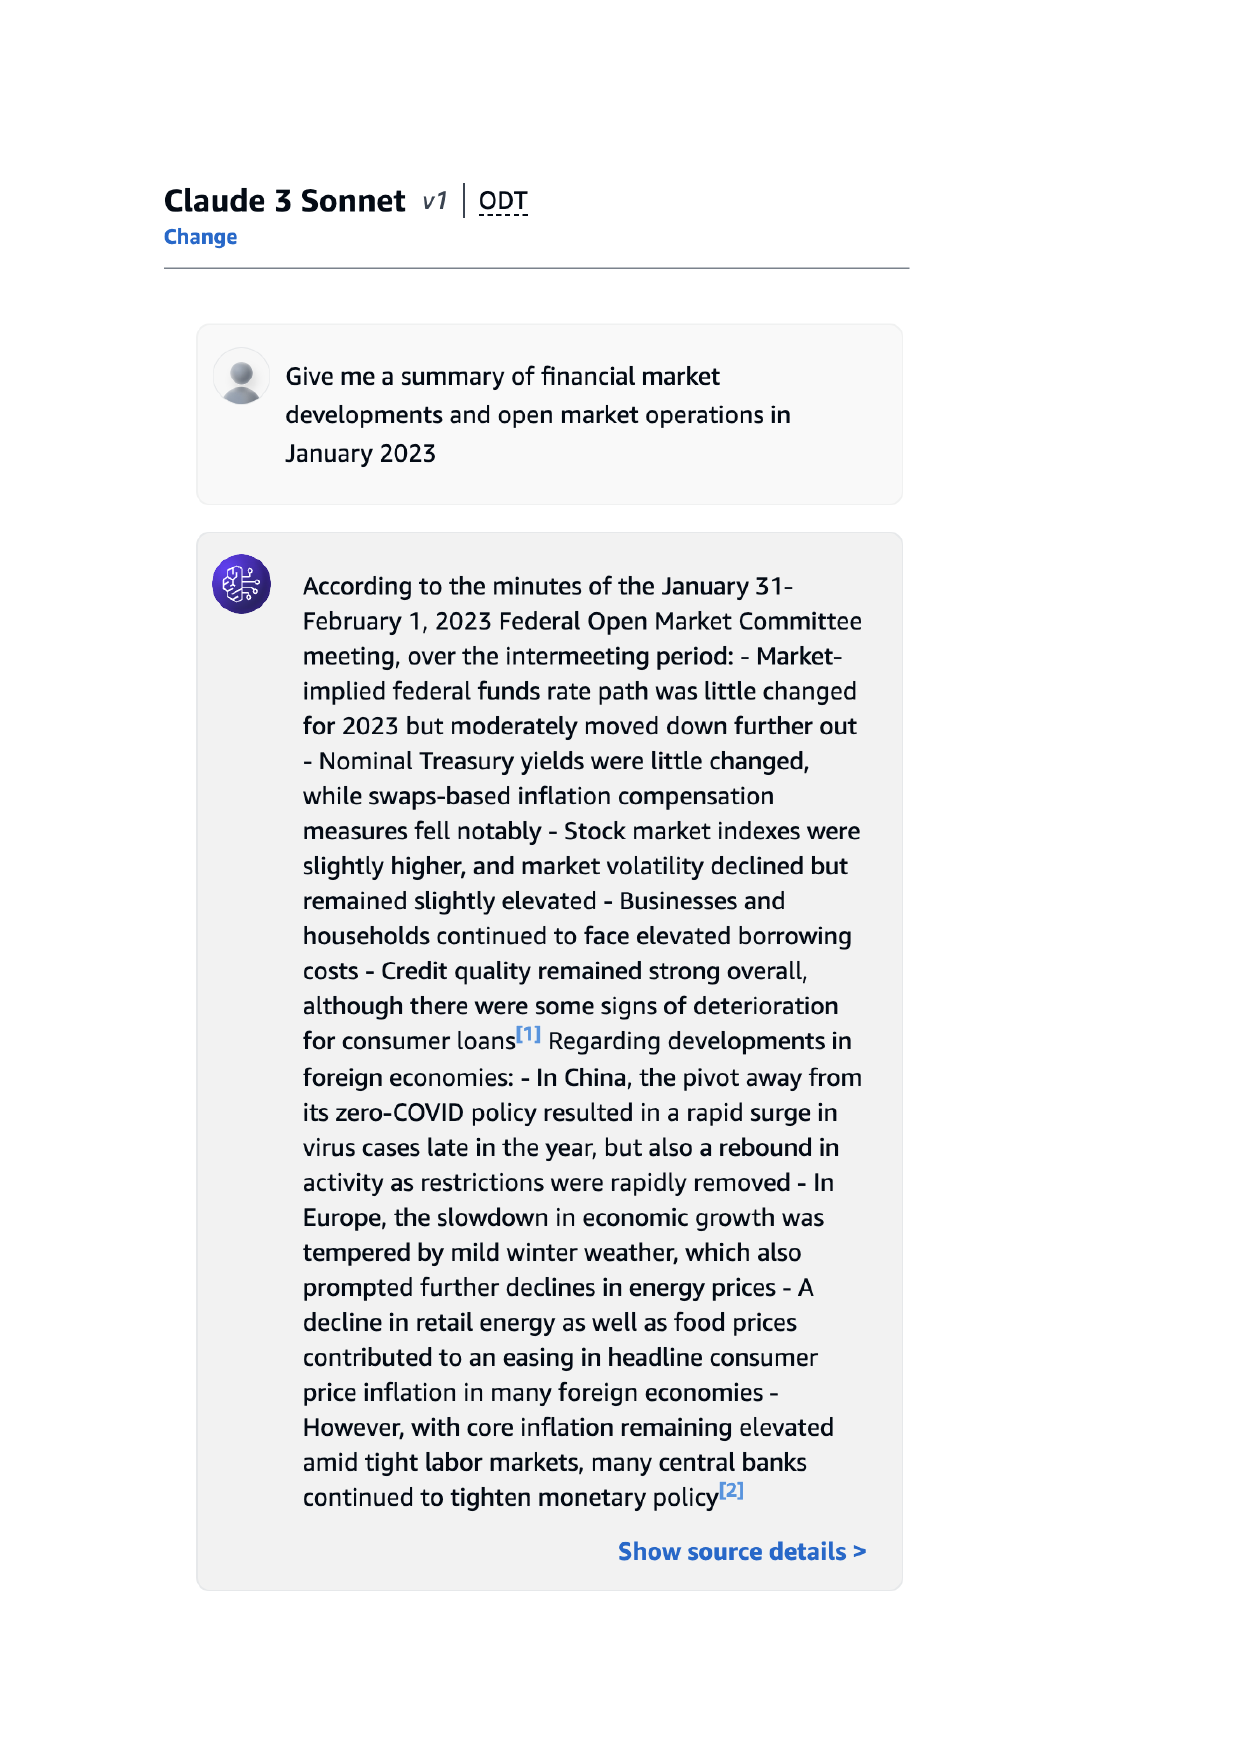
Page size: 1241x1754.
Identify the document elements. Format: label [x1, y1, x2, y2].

picture [150, 177, 924, 1604]
